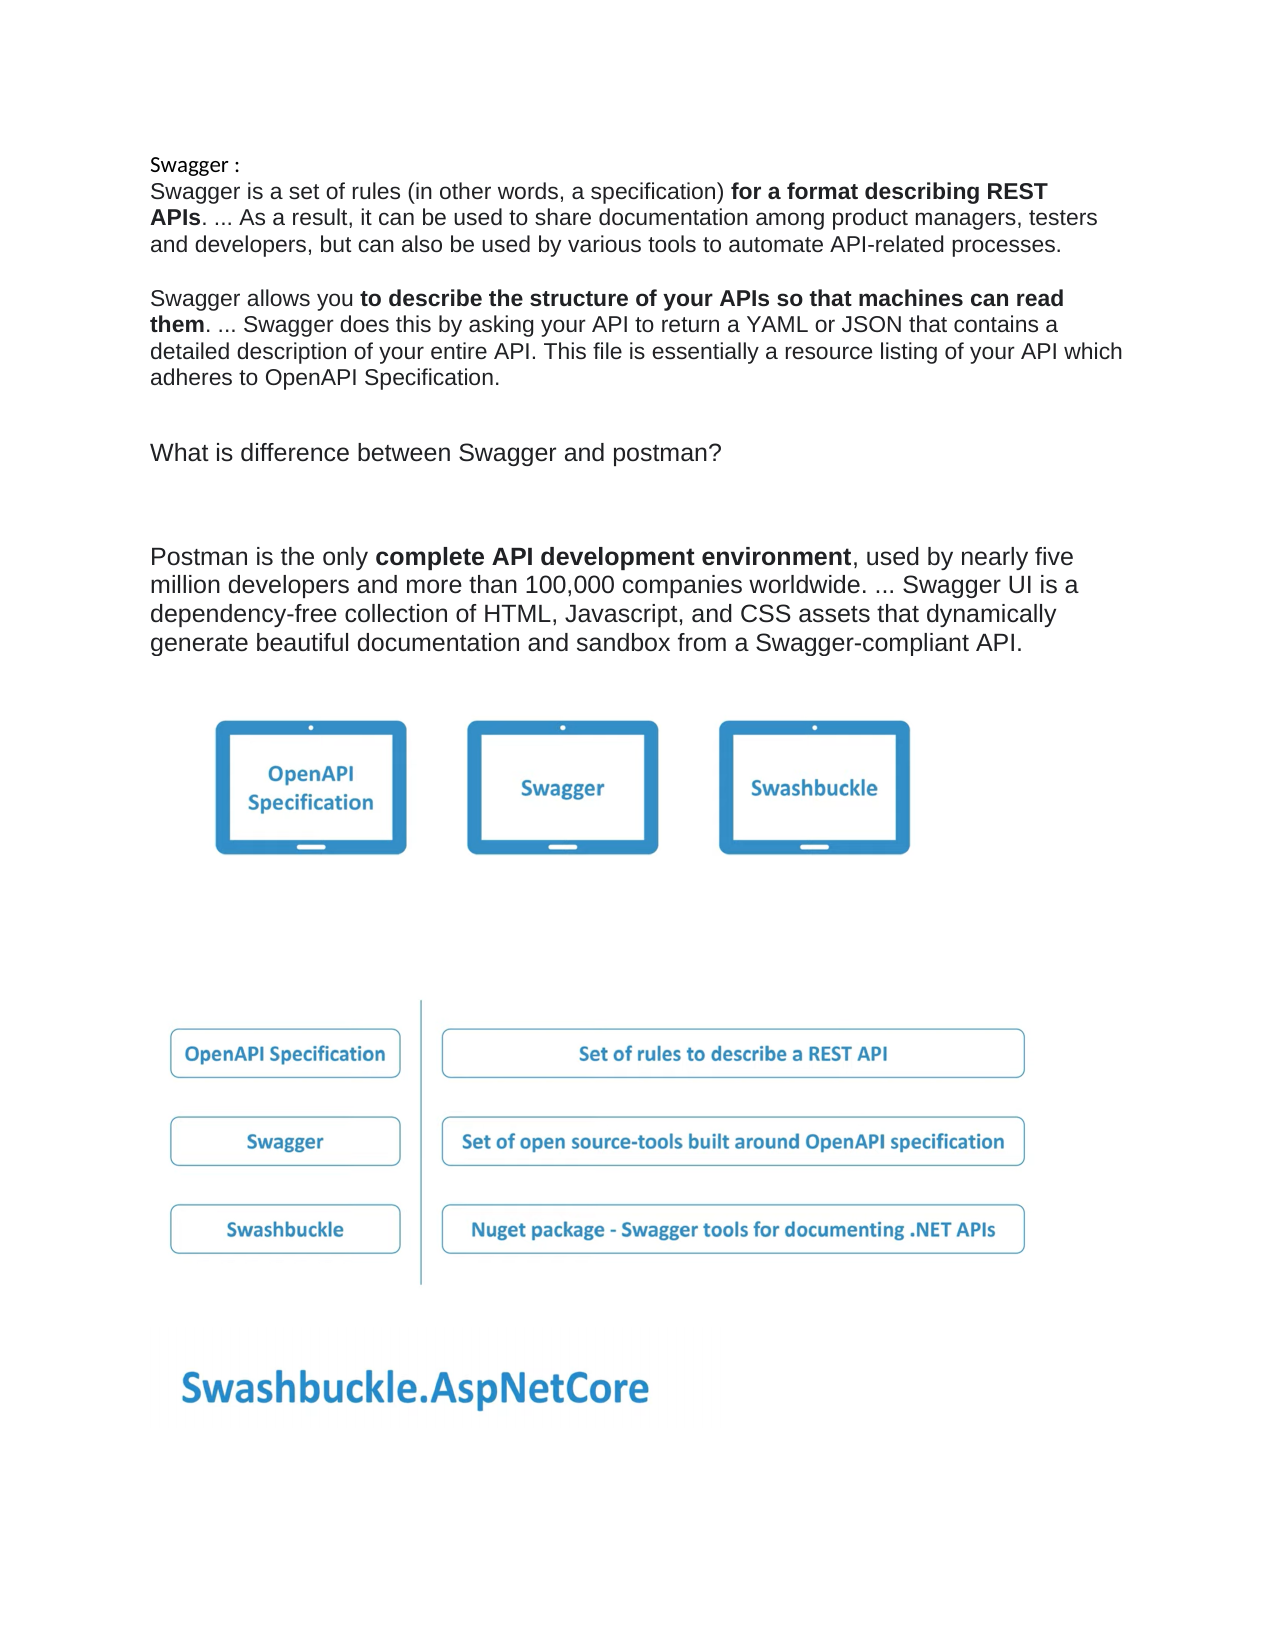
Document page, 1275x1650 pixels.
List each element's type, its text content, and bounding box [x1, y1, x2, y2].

picture [150, 656, 979, 931]
text Swagger : Swagger is a set of rules (in other words, a specification) for a format describing REST APIs. ... As a result, it can be used to share documentation among product managers, testers and developers, but can also be used by various tools to automate API-related processes. [150, 150, 1125, 257]
text What is difference between Swagger and postman? [150, 438, 1125, 467]
text Postman is the only complete API development environment, used by nearly five million developers and more than 100,000 companies worldwide. ... Swagger UI is a dependency-free collection of HTML, Javascript, and CSS assets that dynamically generate beautiful documentation and sandbox from a Swagger-compliant API. [150, 542, 1125, 657]
picture [150, 1327, 721, 1428]
text Swagger allows you to describe the structure of your APIs so that machines can read them. ... Swagger does this by asking your API to return a YAML or JSON that contains a detailed description of your entire API. This file is essentially a resource listing of your API which adheres to OpenAPI Specification. [150, 257, 1125, 391]
picture [150, 957, 1044, 1301]
